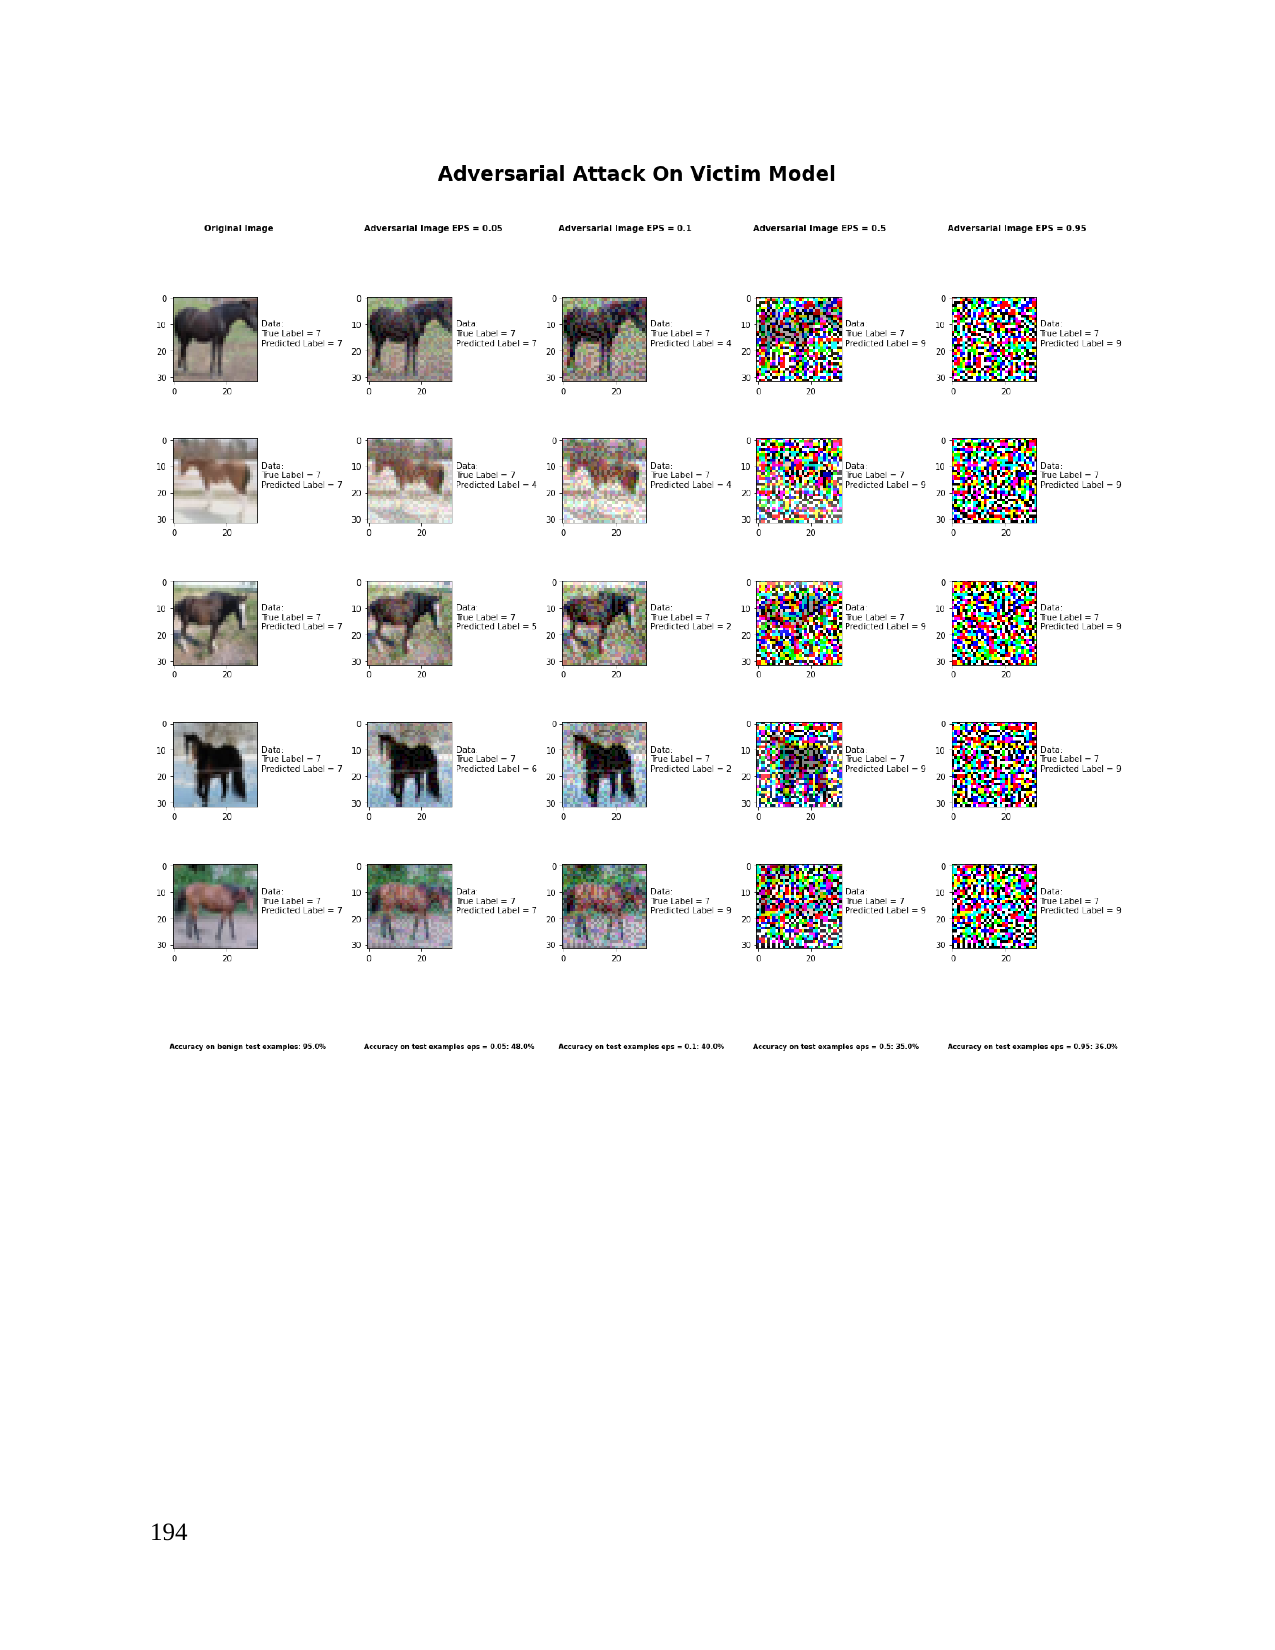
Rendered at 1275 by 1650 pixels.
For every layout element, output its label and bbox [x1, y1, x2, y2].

picture [150, 150, 1125, 1096]
